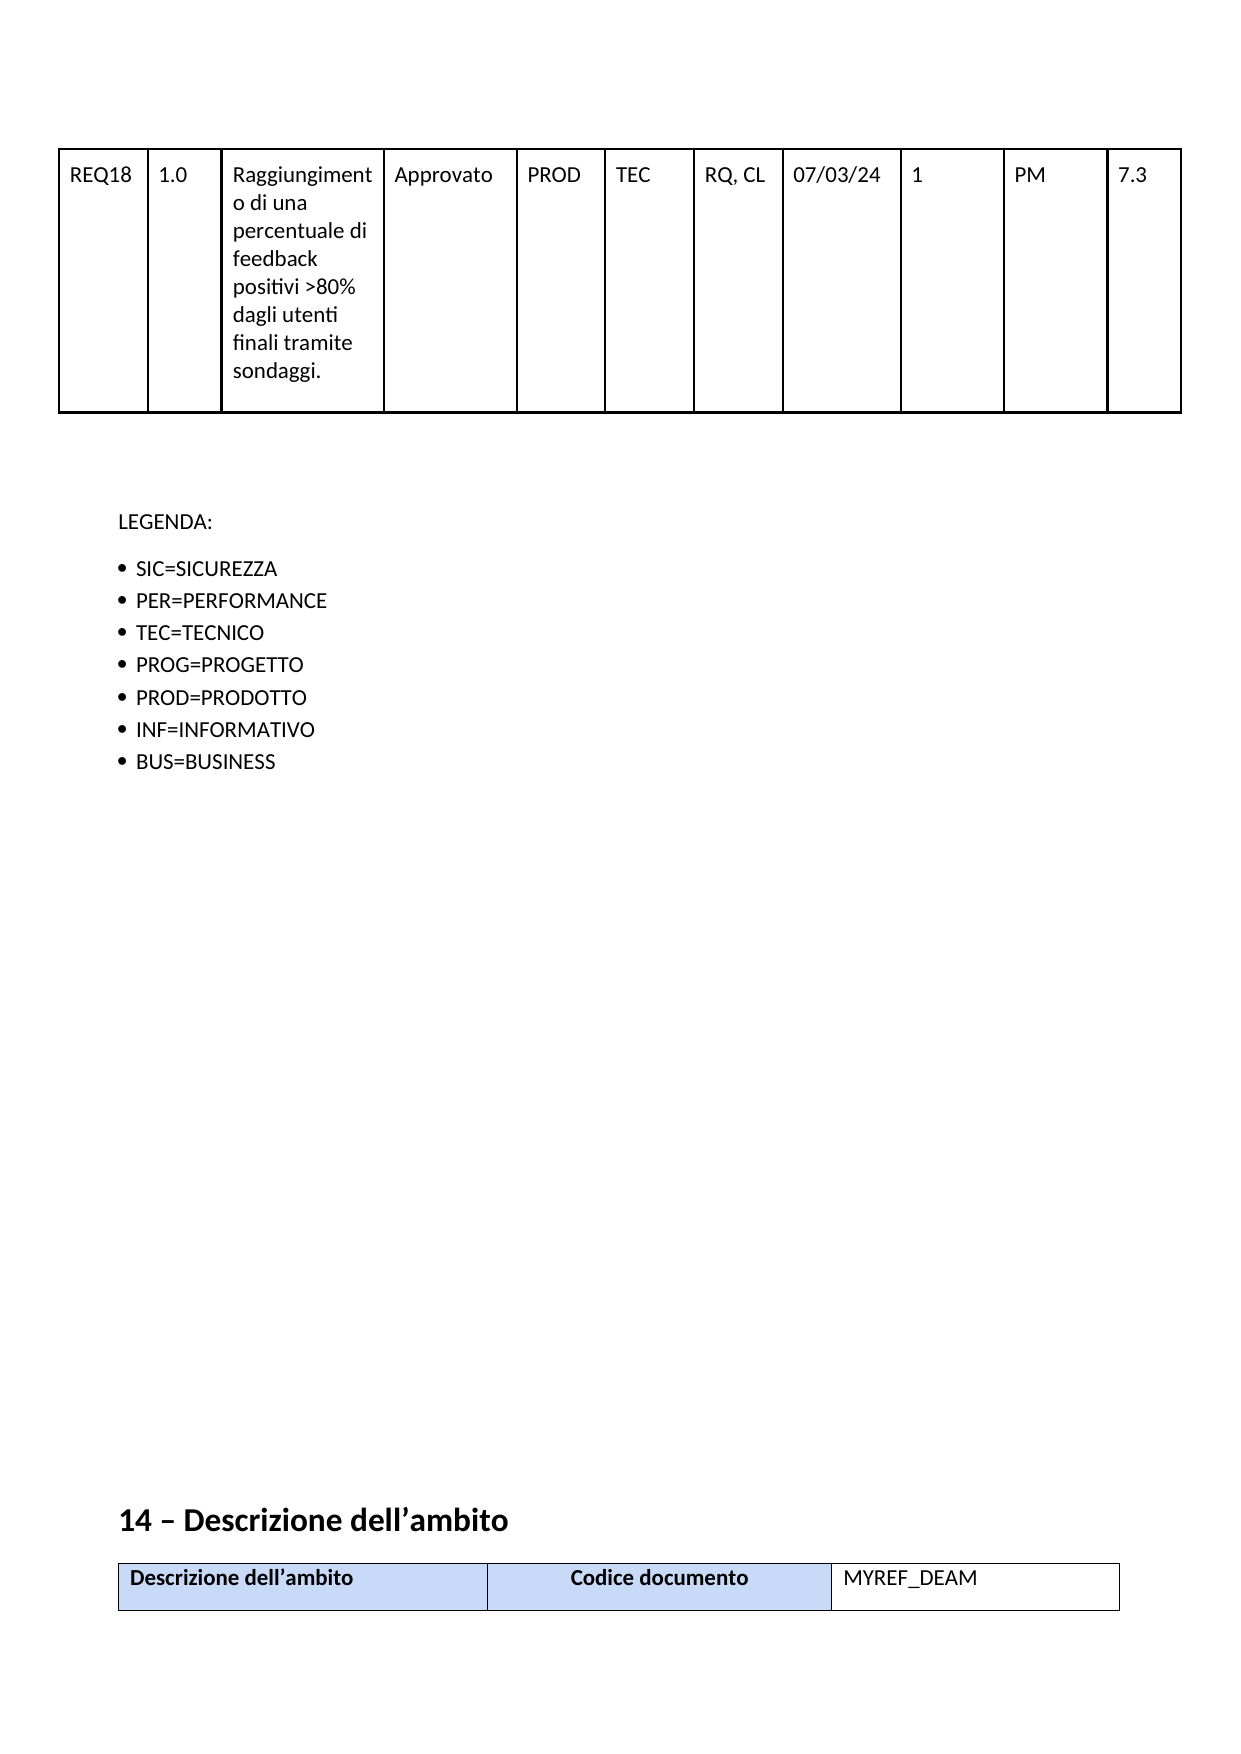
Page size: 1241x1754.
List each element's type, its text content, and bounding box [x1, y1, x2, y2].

list INF=INFORMATIVO [118, 715, 1122, 743]
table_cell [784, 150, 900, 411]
list PROG=PROGETTO [118, 651, 1122, 679]
list PROD=PRODOTTO [118, 683, 1122, 711]
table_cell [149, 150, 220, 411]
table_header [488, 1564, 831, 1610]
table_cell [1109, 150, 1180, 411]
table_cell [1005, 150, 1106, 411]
list BUS=BUSINESS [118, 747, 1122, 775]
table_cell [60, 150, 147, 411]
text 14 – Descrizione dell’ambito [118, 1499, 1122, 1540]
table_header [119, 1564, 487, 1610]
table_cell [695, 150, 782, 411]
list PER=PERFORMANCE [118, 586, 1122, 614]
list TEC=TECNICO [118, 618, 1122, 646]
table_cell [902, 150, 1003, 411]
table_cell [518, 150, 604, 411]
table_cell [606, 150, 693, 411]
list SIC=SICUREZZA [118, 554, 1122, 582]
text LEGENDA: [118, 507, 1122, 535]
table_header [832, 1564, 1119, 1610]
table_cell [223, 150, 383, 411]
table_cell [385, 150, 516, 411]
